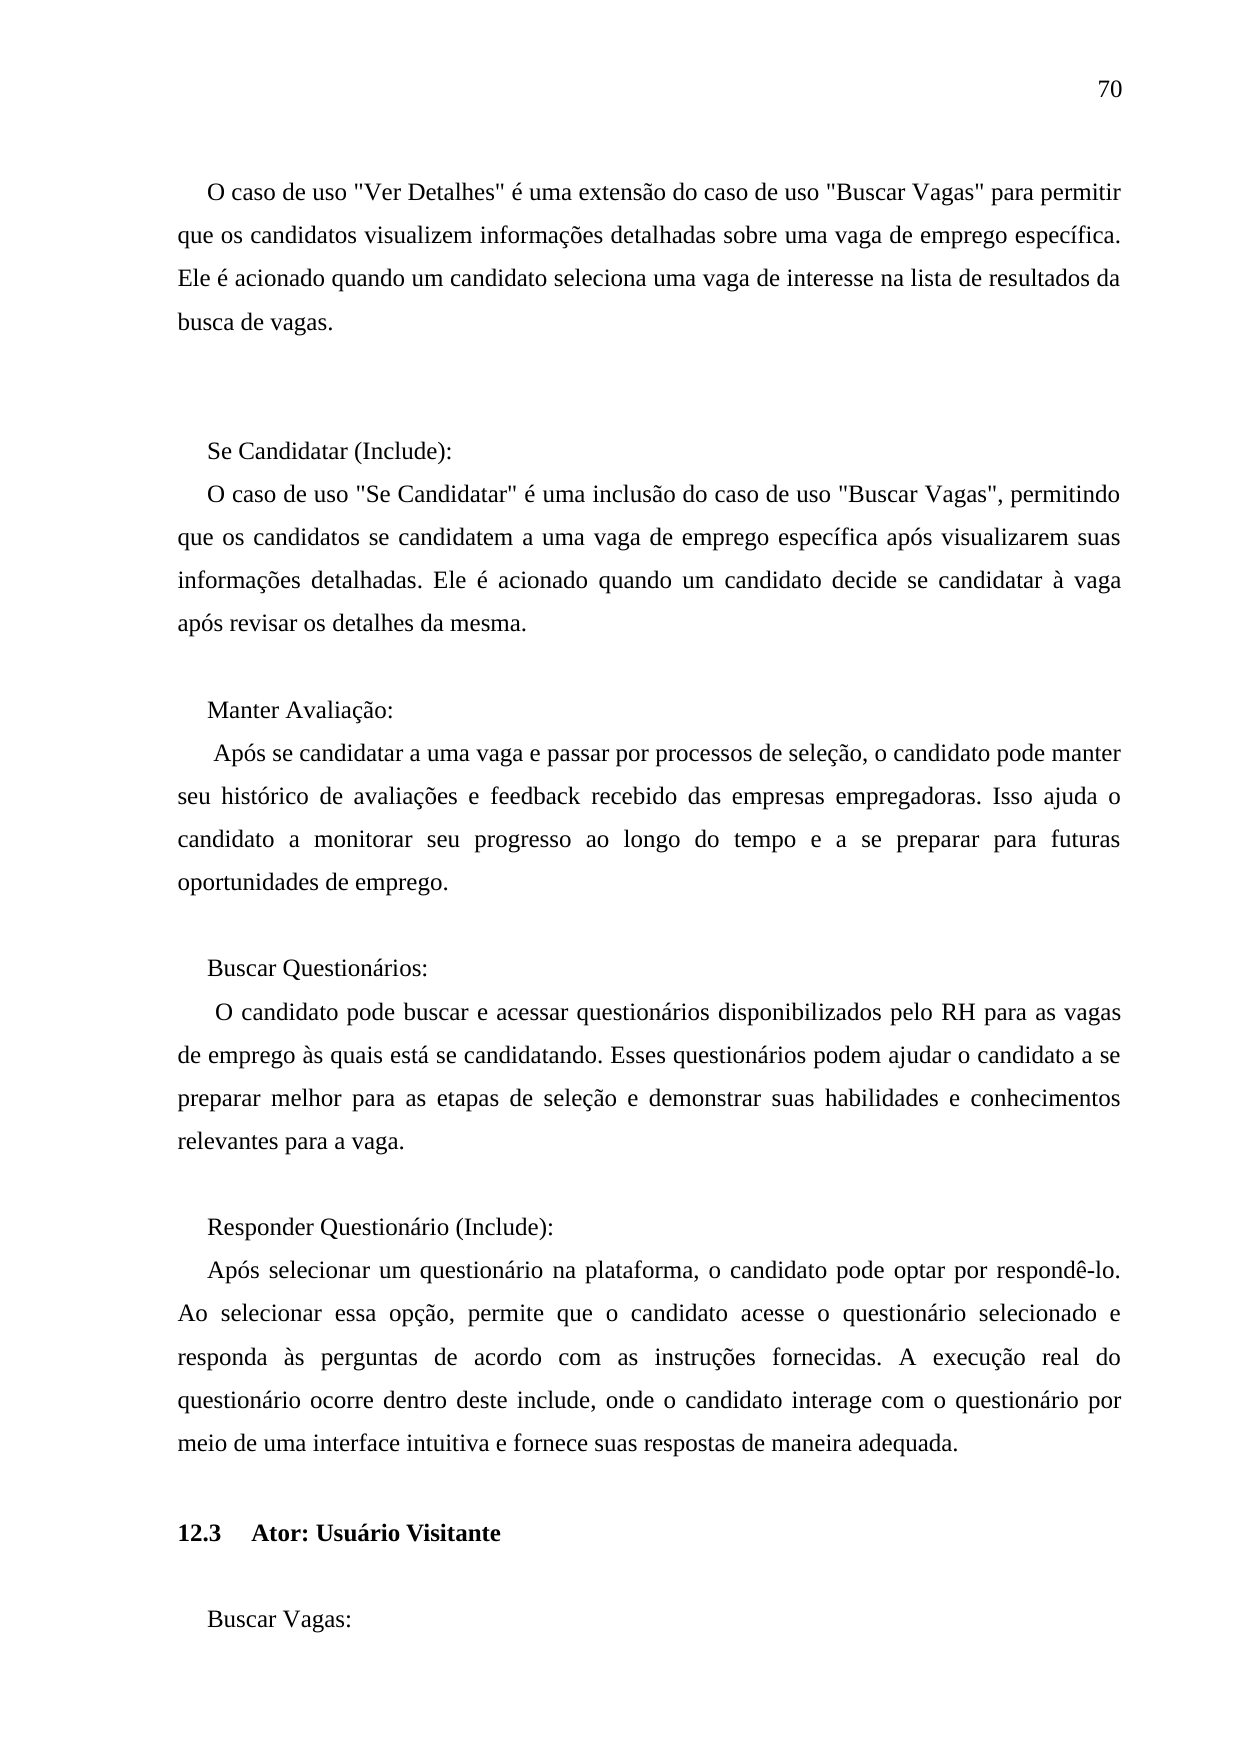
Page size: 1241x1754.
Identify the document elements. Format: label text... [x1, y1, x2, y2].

text O candidato pode buscar e acessar questionários disponibilizados pelo RH para as vagas de emprego às quais está se candidatando. Esses questionários podem ajudar o candidato a se preparar melhor para as etapas de seleção e demonstrar suas habilidades e conhecimentos relevantes para a vaga. [177, 997, 1122, 1155]
text O caso de uso "Ver Detalhes" é uma extensão do caso de uso "Buscar Vagas" para permitir que os candidatos visualizem informações detalhadas sobre uma vaga de emprego específica. Ele é acionado quando um candidato seleciona uma vaga de interesse na lista de resultados da busca de vagas. [177, 177, 1122, 335]
text Se Candidatar (Include): [177, 436, 1122, 465]
text Após se candidatar a uma vaga e passar por processos de seleção, o candidato pode manter seu histórico de avaliações e feedback recebido das empresas empregadoras. Isso ajuda o candidato a monitorar seu progresso ao longo do tempo e a se preparar para futuras oportunidades de emprego. [177, 738, 1122, 896]
text Manter Avaliação: [177, 695, 1122, 723]
text Responder Questionário (Include): [177, 1212, 1122, 1241]
text Buscar Questionários: [177, 953, 1122, 982]
text Após selecionar um questionário na plataforma, o candidato pode optar por respondê-lo. Ao selecionar essa opção, permite que o candidato acesse o questionário selecionado e responda às perguntas de acordo com as instruções fornecidas. A execução real do questionário ocorre dentro deste include, onde o candidato interage com o questionário por meio de uma interface intuitiva e fornece suas respostas de maneira adequada. [177, 1255, 1122, 1457]
text O caso de uso "Se Candidatar" é uma inclusão do caso de uso "Buscar Vagas", permitindo que os candidatos se candidatem a uma vaga de emprego específica após visualizarem suas informações detalhadas. Ele é acionado quando um candidato decide se candidatar à vaga após revisar os detalhes da mesma. [177, 479, 1122, 637]
text Buscar Vagas: [177, 1604, 1122, 1633]
subtitle Ator: Usuário Visitante [177, 1518, 1122, 1547]
